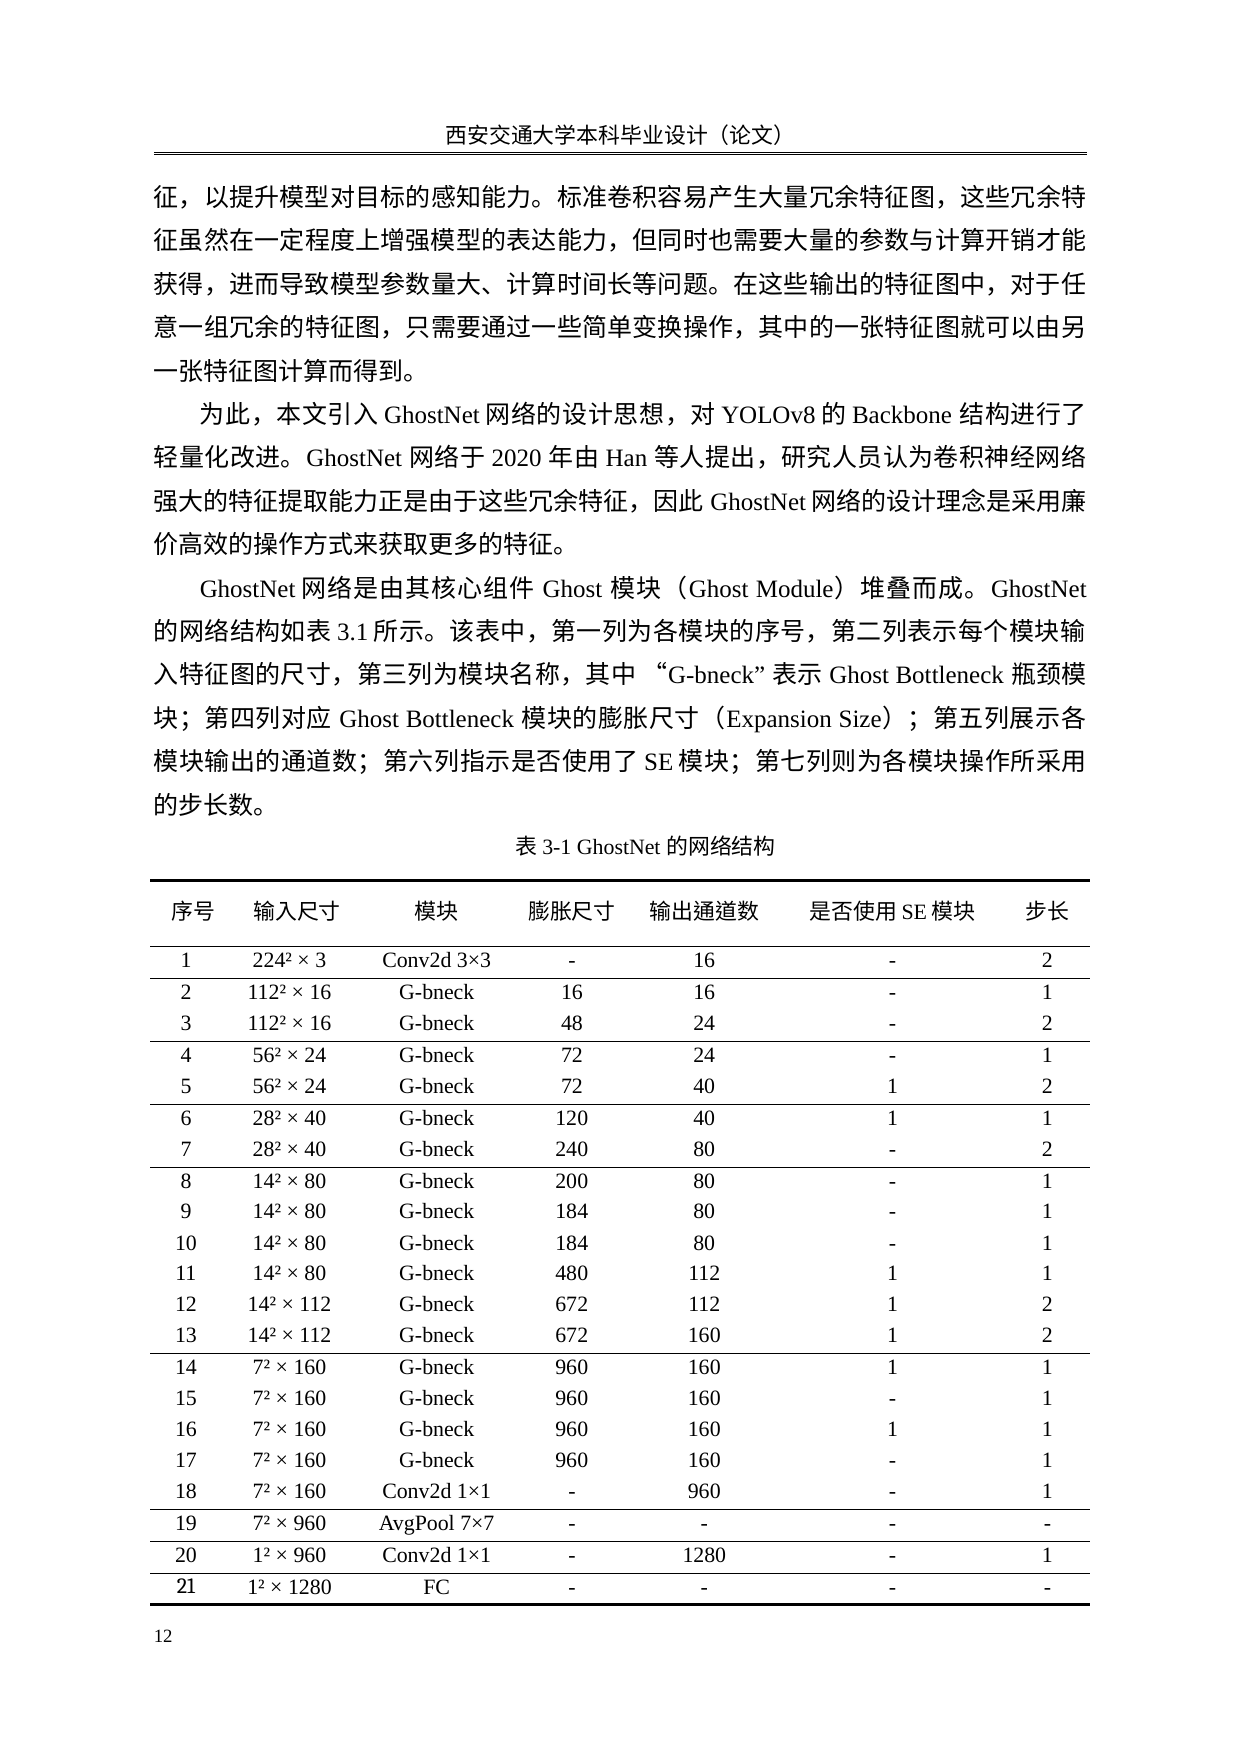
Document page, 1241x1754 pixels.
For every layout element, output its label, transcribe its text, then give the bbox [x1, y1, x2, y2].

table_cell 10 [150, 1230, 221, 1260]
table_cell - [516, 1542, 627, 1573]
table_cell 1 [1004, 1385, 1090, 1416]
table_cell Conv2d 1×1 [357, 1478, 516, 1509]
table_cell 1280 [627, 1542, 781, 1573]
table_cell 17 [150, 1447, 221, 1478]
table_cell 14 [150, 1354, 221, 1385]
table_cell G-bneck [357, 1322, 516, 1353]
table_cell AvgPool 7×7 [357, 1510, 516, 1541]
table_cell 1 [1004, 1542, 1090, 1573]
table_cell 960 [516, 1385, 627, 1416]
table_cell 14² × 80 [221, 1230, 357, 1260]
table_cell 1 [781, 1416, 1004, 1447]
table_cell - [516, 1574, 627, 1603]
table_cell - [781, 1385, 1004, 1416]
table_cell 1 [781, 1073, 1004, 1104]
table_cell G-bneck [357, 1230, 516, 1260]
table_header 模块 [357, 882, 516, 946]
table_header 序号 [150, 882, 237, 946]
table_cell - [781, 1230, 1004, 1260]
table_cell - [781, 979, 1004, 1010]
table_cell - [516, 1510, 627, 1541]
table_cell - [1004, 1510, 1090, 1541]
table_cell G-bneck [357, 979, 516, 1010]
table_cell 112² × 16 [221, 1010, 357, 1041]
table_cell G-bneck [357, 1073, 516, 1104]
table_cell 960 [516, 1354, 627, 1385]
table_cell 1² × 960 [221, 1542, 357, 1573]
table_cell - [781, 947, 1004, 978]
table_cell 160 [627, 1416, 781, 1447]
table_cell 16 [627, 979, 781, 1010]
table_cell 14² × 80 [221, 1260, 357, 1291]
table_cell 184 [516, 1230, 627, 1260]
table_cell 14² × 112 [221, 1322, 357, 1353]
table_cell 40 [627, 1073, 781, 1104]
table_cell 7² × 160 [221, 1416, 357, 1447]
table_cell G-bneck [357, 1136, 516, 1167]
table_cell G-bneck [357, 1260, 516, 1291]
table_cell - [781, 1168, 1004, 1198]
table_cell 1 [781, 1354, 1004, 1385]
table_cell - [781, 1574, 1004, 1603]
table_cell 56² × 24 [221, 1073, 357, 1104]
table_cell 7² × 160 [221, 1354, 357, 1385]
table_cell 2 [1004, 1322, 1090, 1353]
table_cell - [627, 1510, 781, 1541]
table_cell 240 [516, 1136, 627, 1167]
table_cell 480 [516, 1260, 627, 1291]
table_cell 21 [150, 1574, 221, 1603]
table_cell 1 [1004, 1230, 1090, 1260]
table_cell 160 [627, 1322, 781, 1353]
table_cell - [781, 1447, 1004, 1478]
table_cell - [781, 1199, 1004, 1229]
table_cell 960 [627, 1478, 781, 1509]
table_cell 16 [150, 1416, 221, 1447]
table_cell 160 [627, 1354, 781, 1385]
table_cell 2 [1004, 947, 1090, 978]
table_cell - [627, 1574, 781, 1603]
table_cell 14² × 80 [221, 1168, 357, 1198]
table_cell 56² × 24 [221, 1042, 357, 1073]
table_cell 72 [516, 1073, 627, 1104]
table_cell 9 [150, 1199, 221, 1229]
table_cell 28² × 40 [221, 1136, 357, 1167]
table_cell 1 [1004, 1042, 1090, 1073]
table_cell 72 [516, 1042, 627, 1073]
table_cell 112 [627, 1260, 781, 1291]
table_header 输入尺寸 [237, 882, 357, 946]
table_cell 14² × 112 [221, 1291, 357, 1322]
table_cell 4 [150, 1042, 221, 1073]
text 表 3-1 GhostNet 的网络结构 [153, 829, 1087, 860]
table_cell FC [357, 1574, 516, 1603]
table_cell 15 [150, 1385, 221, 1416]
table_cell 1 [1004, 1354, 1090, 1385]
table_cell 2 [1004, 1010, 1090, 1041]
table_cell G-bneck [357, 1168, 516, 1198]
table_cell 7 [150, 1136, 221, 1167]
table_header 膨胀尺寸 [516, 882, 627, 946]
table_cell 1 [150, 947, 221, 978]
table_cell 80 [627, 1199, 781, 1229]
table_cell G-bneck [357, 1354, 516, 1385]
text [153, 177, 1087, 387]
table_cell 7² × 960 [221, 1510, 357, 1541]
table_cell 40 [627, 1105, 781, 1136]
table_cell 1 [1004, 1416, 1090, 1447]
table_cell 2 [150, 979, 221, 1010]
table_cell 24 [627, 1010, 781, 1041]
table_cell - [781, 1478, 1004, 1509]
table_cell 7² × 160 [221, 1385, 357, 1416]
table_cell 184 [516, 1199, 627, 1229]
table_cell 1 [781, 1105, 1004, 1136]
table_cell 120 [516, 1105, 627, 1136]
table_cell G-bneck [357, 1416, 516, 1447]
table_cell 1 [781, 1260, 1004, 1291]
table_cell 160 [627, 1447, 781, 1478]
table_cell 16 [627, 947, 781, 978]
table_cell G-bneck [357, 1105, 516, 1136]
table_cell 8 [150, 1168, 221, 1198]
table_cell - [781, 1542, 1004, 1573]
table_header 步长 [1004, 882, 1090, 946]
table_cell 112² × 16 [221, 979, 357, 1010]
table_cell 160 [627, 1385, 781, 1416]
table_cell 672 [516, 1291, 627, 1322]
text 为此，本文引入GhostNet网络的设计思想，对YOLOv8的Backbone 结构进行了轻量化改进。GhostNet 网络于 2020 年由 Han 等人提出，研究人员认为卷积神经网络强大的特征提取能力正是由于这些冗余特征，因此GhostNet网络的设计理念是采用廉价高效的操作方式来获取更多的特征。 [153, 394, 1087, 561]
table_cell 16 [516, 979, 627, 1010]
table_cell 224² × 3 [221, 947, 357, 978]
table_cell - [516, 1478, 627, 1509]
table_cell 200 [516, 1168, 627, 1198]
table_cell 80 [627, 1230, 781, 1260]
table_cell G-bneck [357, 1385, 516, 1416]
table_cell 24 [627, 1042, 781, 1073]
table_cell - [781, 1010, 1004, 1041]
table_cell 1 [781, 1322, 1004, 1353]
table_cell 1 [1004, 979, 1090, 1010]
table_cell 11 [150, 1260, 221, 1291]
table_cell 1 [1004, 1478, 1090, 1509]
table_cell - [781, 1136, 1004, 1167]
table_header 输出通道数 [627, 882, 781, 946]
table_cell G-bneck [357, 1010, 516, 1041]
table_cell 7² × 160 [221, 1478, 357, 1509]
table_cell G-bneck [357, 1447, 516, 1478]
table_cell 13 [150, 1322, 221, 1353]
table_cell 112 [627, 1291, 781, 1322]
table_cell - [516, 947, 627, 978]
table_cell 5 [150, 1073, 221, 1104]
table_cell 2 [1004, 1291, 1090, 1322]
table_cell 1 [1004, 1105, 1090, 1136]
table_cell Conv2d 3×3 [357, 947, 516, 978]
table_cell 1² × 1280 [221, 1574, 357, 1603]
table_cell 1 [1004, 1168, 1090, 1198]
table_cell G-bneck [357, 1291, 516, 1322]
table_cell G-bneck [357, 1042, 516, 1073]
table_cell 20 [150, 1542, 221, 1573]
table_cell 18 [150, 1478, 221, 1509]
table_cell 80 [627, 1136, 781, 1167]
table_cell 28² × 40 [221, 1105, 357, 1136]
table_cell G-bneck [357, 1199, 516, 1229]
table_cell 14² × 80 [221, 1199, 357, 1229]
text GhostNet网络是由其核心组件 Ghost 模块（Ghost Module）堆叠而成。GhostNet的网络结构如表3.1所示。该表中，第一列为各模块的序号，第二列表示每个模块输入特征图的尺寸，第三列为模块名称，其中 “G-bneck” 表示 Ghost Bottleneck 瓶颈模块；第四列对应 Ghost Bottleneck 模块的膨胀尺寸（Expansion Size）；第五列展示各模块输出的通道数；第六列指示是否使用了SE模块；第七列则为各模块操作所采用的步长数。 [153, 568, 1087, 822]
table_cell 19 [150, 1510, 221, 1541]
table_cell 672 [516, 1322, 627, 1353]
table_cell 960 [516, 1416, 627, 1447]
table_cell 1 [1004, 1199, 1090, 1229]
table_cell 7² × 160 [221, 1447, 357, 1478]
table_cell 2 [1004, 1073, 1090, 1104]
table_cell 1 [1004, 1260, 1090, 1291]
table_cell 48 [516, 1010, 627, 1041]
table_cell - [1004, 1574, 1090, 1603]
table_cell - [781, 1510, 1004, 1541]
table_header 是否使用SE模块 [781, 882, 1004, 946]
table_cell - [781, 1042, 1004, 1073]
table_cell 80 [627, 1168, 781, 1198]
table_cell 12 [150, 1291, 221, 1322]
table_cell 2 [1004, 1136, 1090, 1167]
table_cell Conv2d 1×1 [357, 1542, 516, 1573]
table_cell 6 [150, 1105, 221, 1136]
table_cell 1 [781, 1291, 1004, 1322]
table_cell 960 [516, 1447, 627, 1478]
table_cell 1 [1004, 1447, 1090, 1478]
table_cell 3 [150, 1010, 221, 1041]
